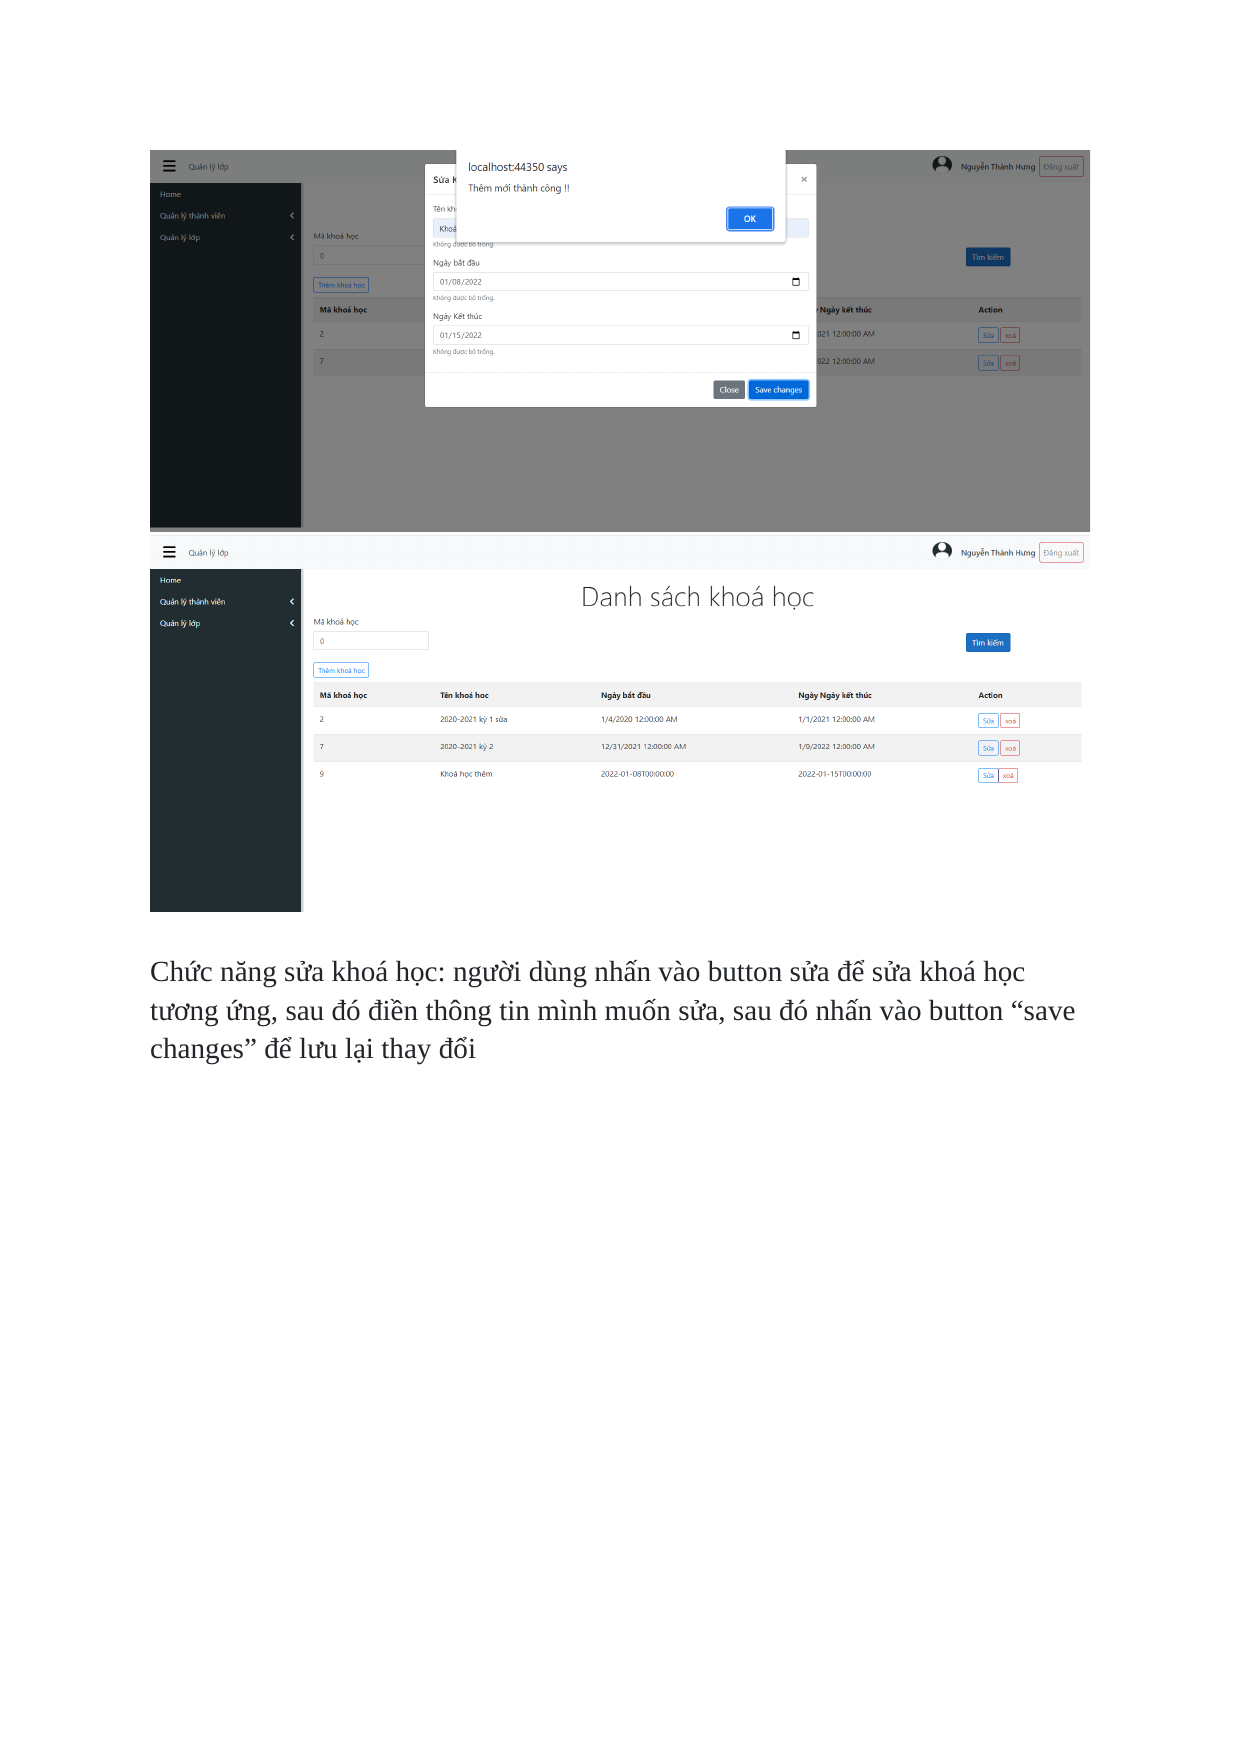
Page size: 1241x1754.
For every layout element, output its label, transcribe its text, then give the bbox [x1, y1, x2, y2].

picture [150, 150, 1091, 532]
text Chức năng sửa khoá học: người dùng nhấn vào button sửa để sửa khoá học tương ứng, sau đó điền thông tin mình muốn sửa, sau đó nhấn vào button “save changes” để lưu lại thay đổi [150, 954, 1090, 1065]
picture [150, 535, 1091, 913]
